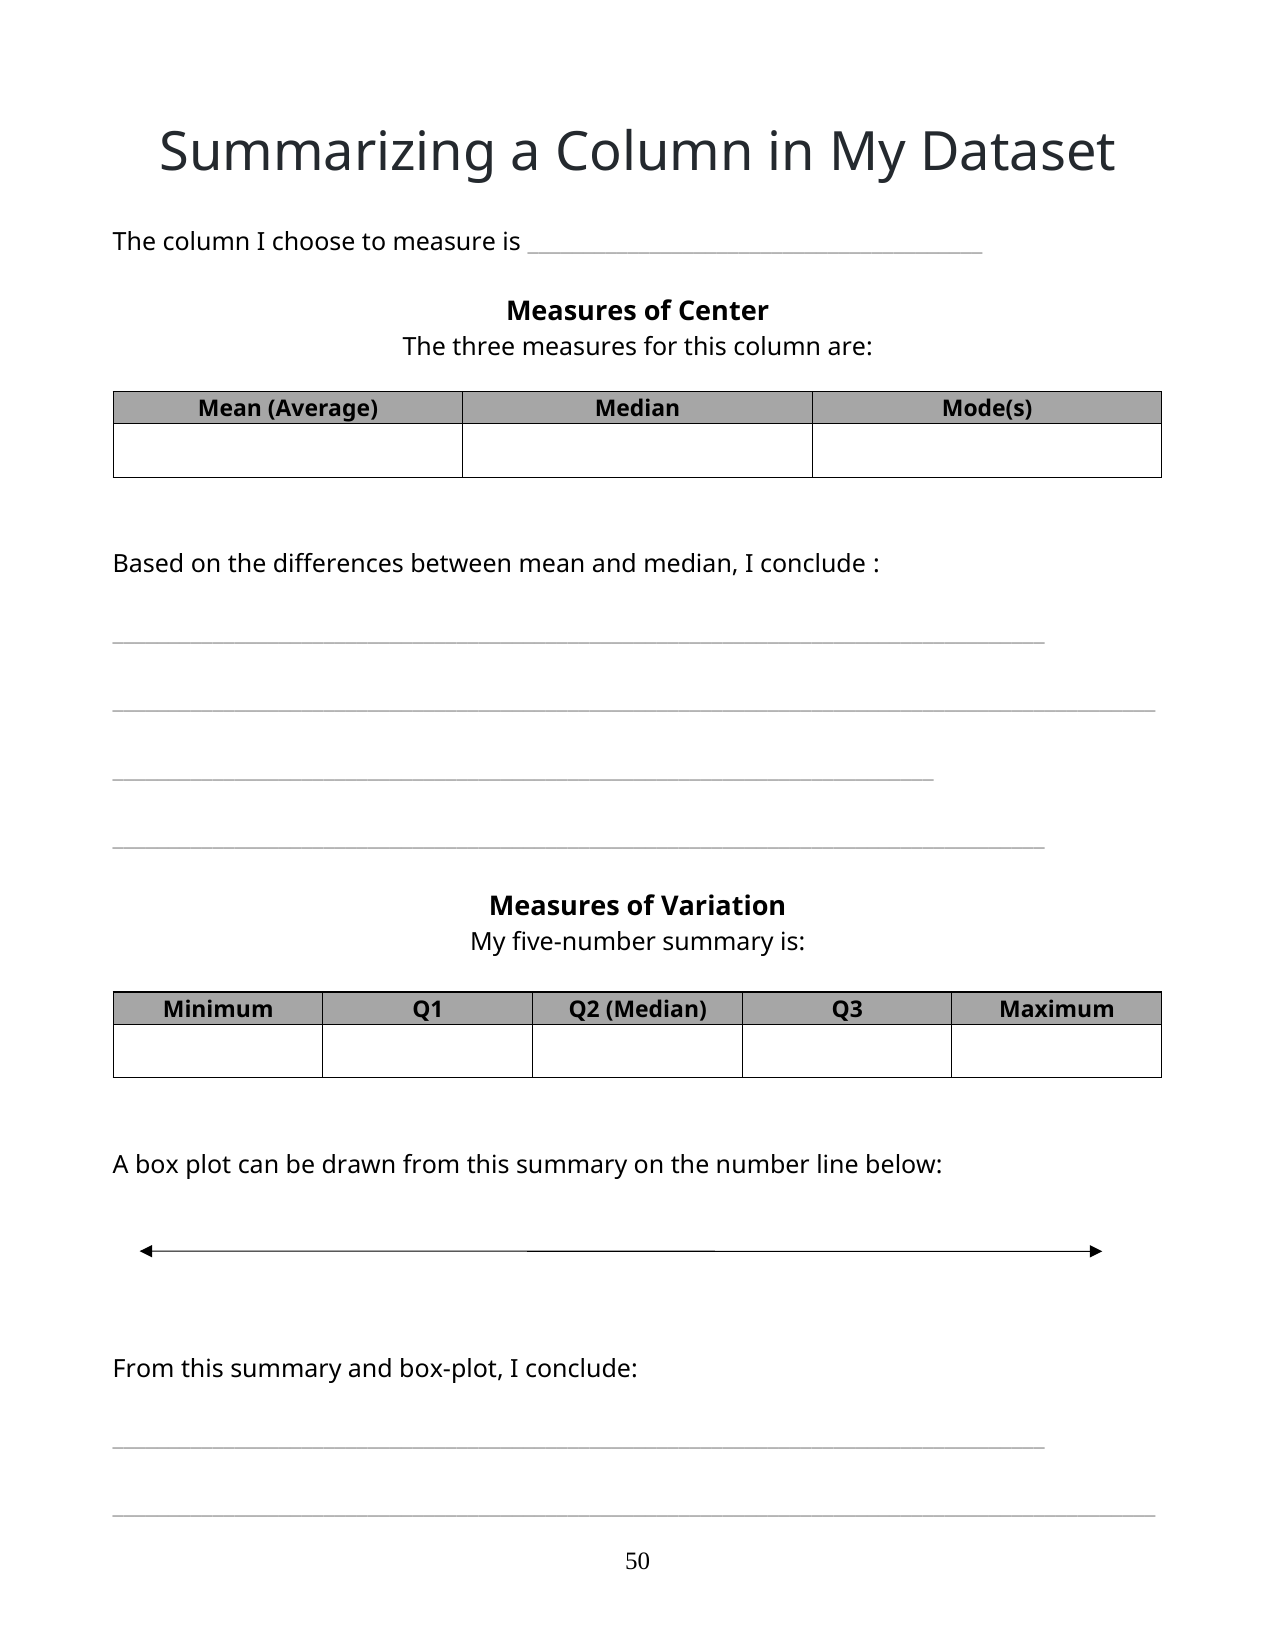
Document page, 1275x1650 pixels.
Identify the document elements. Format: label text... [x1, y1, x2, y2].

table_cell [533, 1025, 742, 1077]
subtitle Summarizing a Column in My Dataset [112, 112, 1162, 186]
table_cell [743, 1025, 951, 1077]
table_cell [323, 1025, 532, 1077]
table_cell [463, 424, 812, 477]
table_header Maximum [952, 993, 1161, 1024]
text Measures of Variation [112, 886, 1162, 923]
table_header Mode(s) [813, 392, 1161, 423]
table_cell [114, 1025, 322, 1077]
text Measures of Center [112, 291, 1162, 328]
list My five-number summary is: [112, 923, 1162, 957]
table_header Median [463, 392, 812, 423]
table_cell [952, 1025, 1161, 1077]
list A box plot can be drawn from this summary on the number line below: [112, 1146, 1162, 1180]
table_header Q1 [323, 993, 532, 1024]
text Based on the differences between mean and median, I conclude : ____________________________________________________________________________________ ________________________________________________________________________________________________________________________________________________________________________ ____________________________________________________________________________________ [112, 546, 1162, 852]
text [112, 1351, 1162, 1521]
table_cell [813, 424, 1161, 477]
table_header Q2 (Median) [533, 993, 742, 1024]
text The column I choose to measure is _________________________________________ [112, 223, 1162, 257]
table_header Q3 [743, 993, 951, 1024]
table_cell [114, 424, 462, 477]
table_header Mean (Average) [114, 392, 462, 423]
table_header Minimum [114, 993, 322, 1024]
text The three measures for this column are: [112, 328, 1162, 362]
